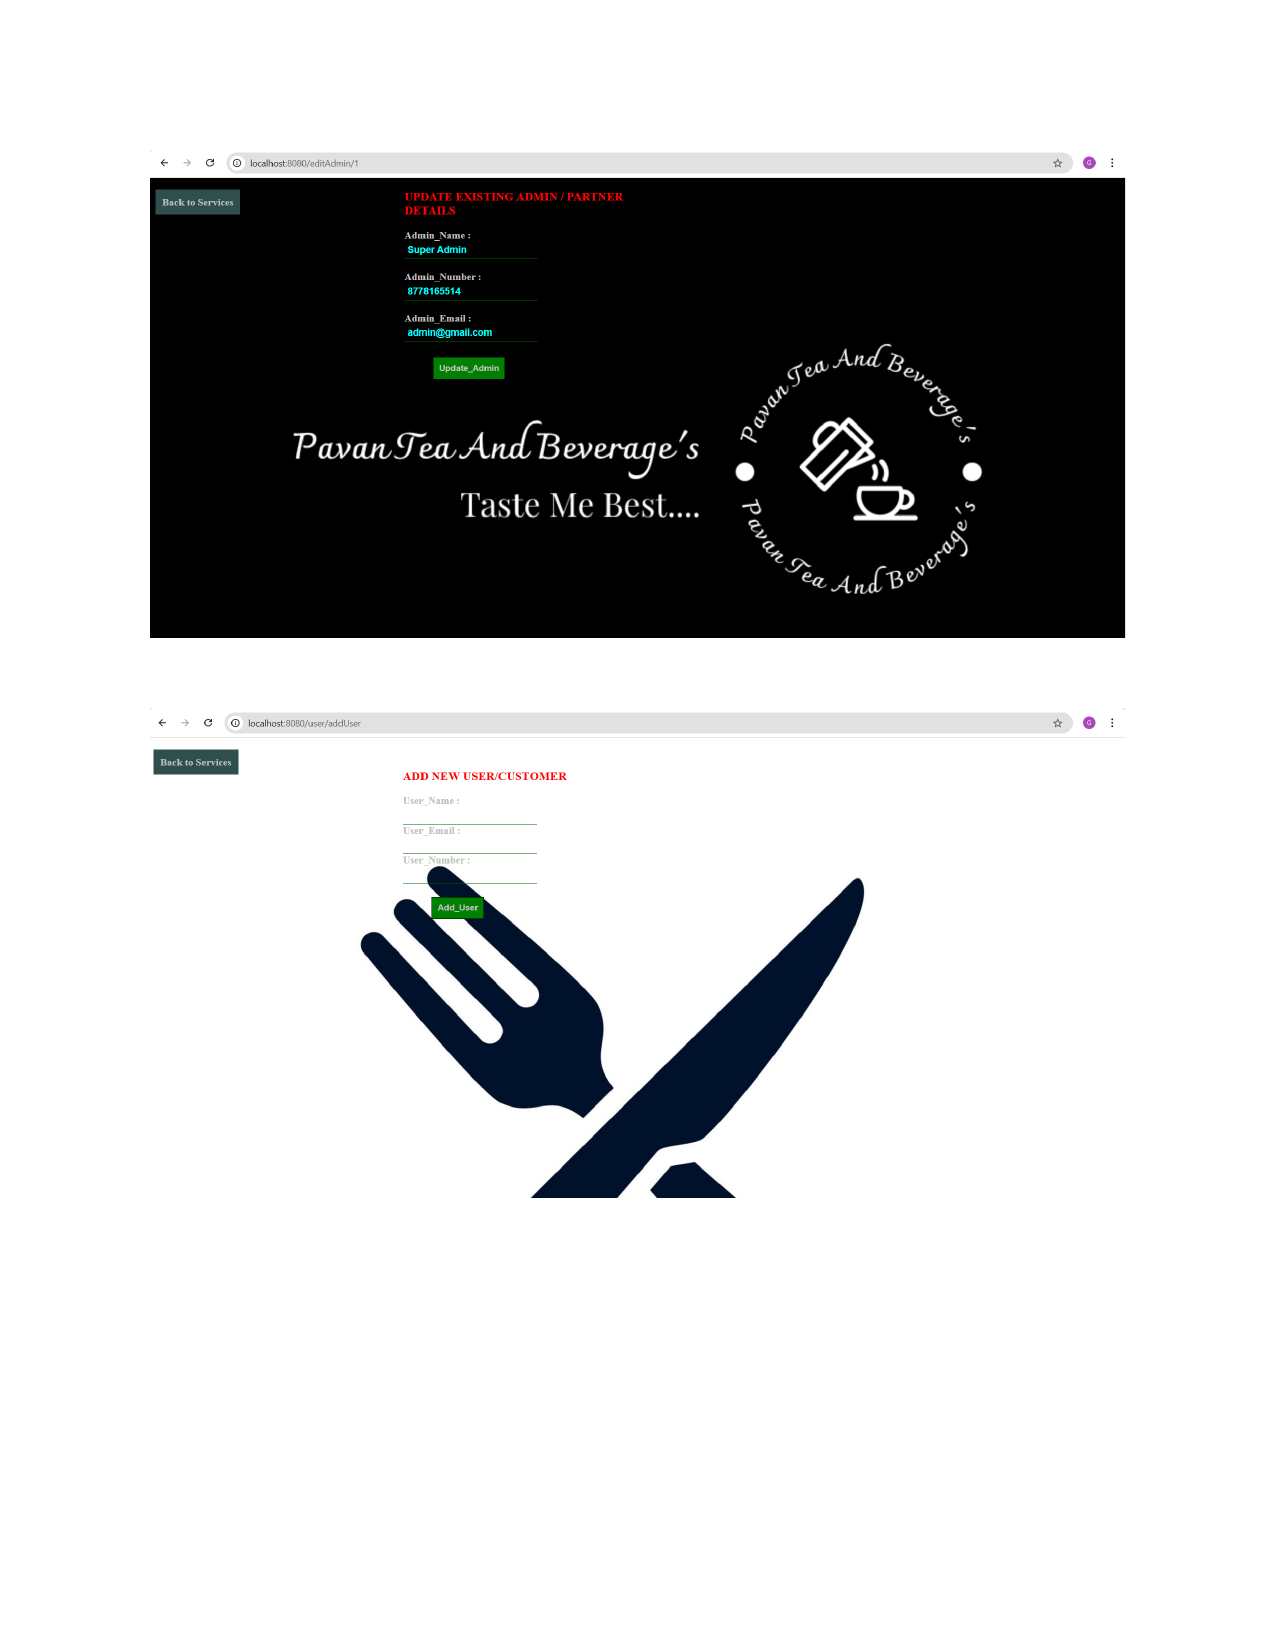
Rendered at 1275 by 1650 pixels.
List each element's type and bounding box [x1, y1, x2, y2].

picture [150, 708, 1125, 1198]
picture [150, 150, 1125, 638]
